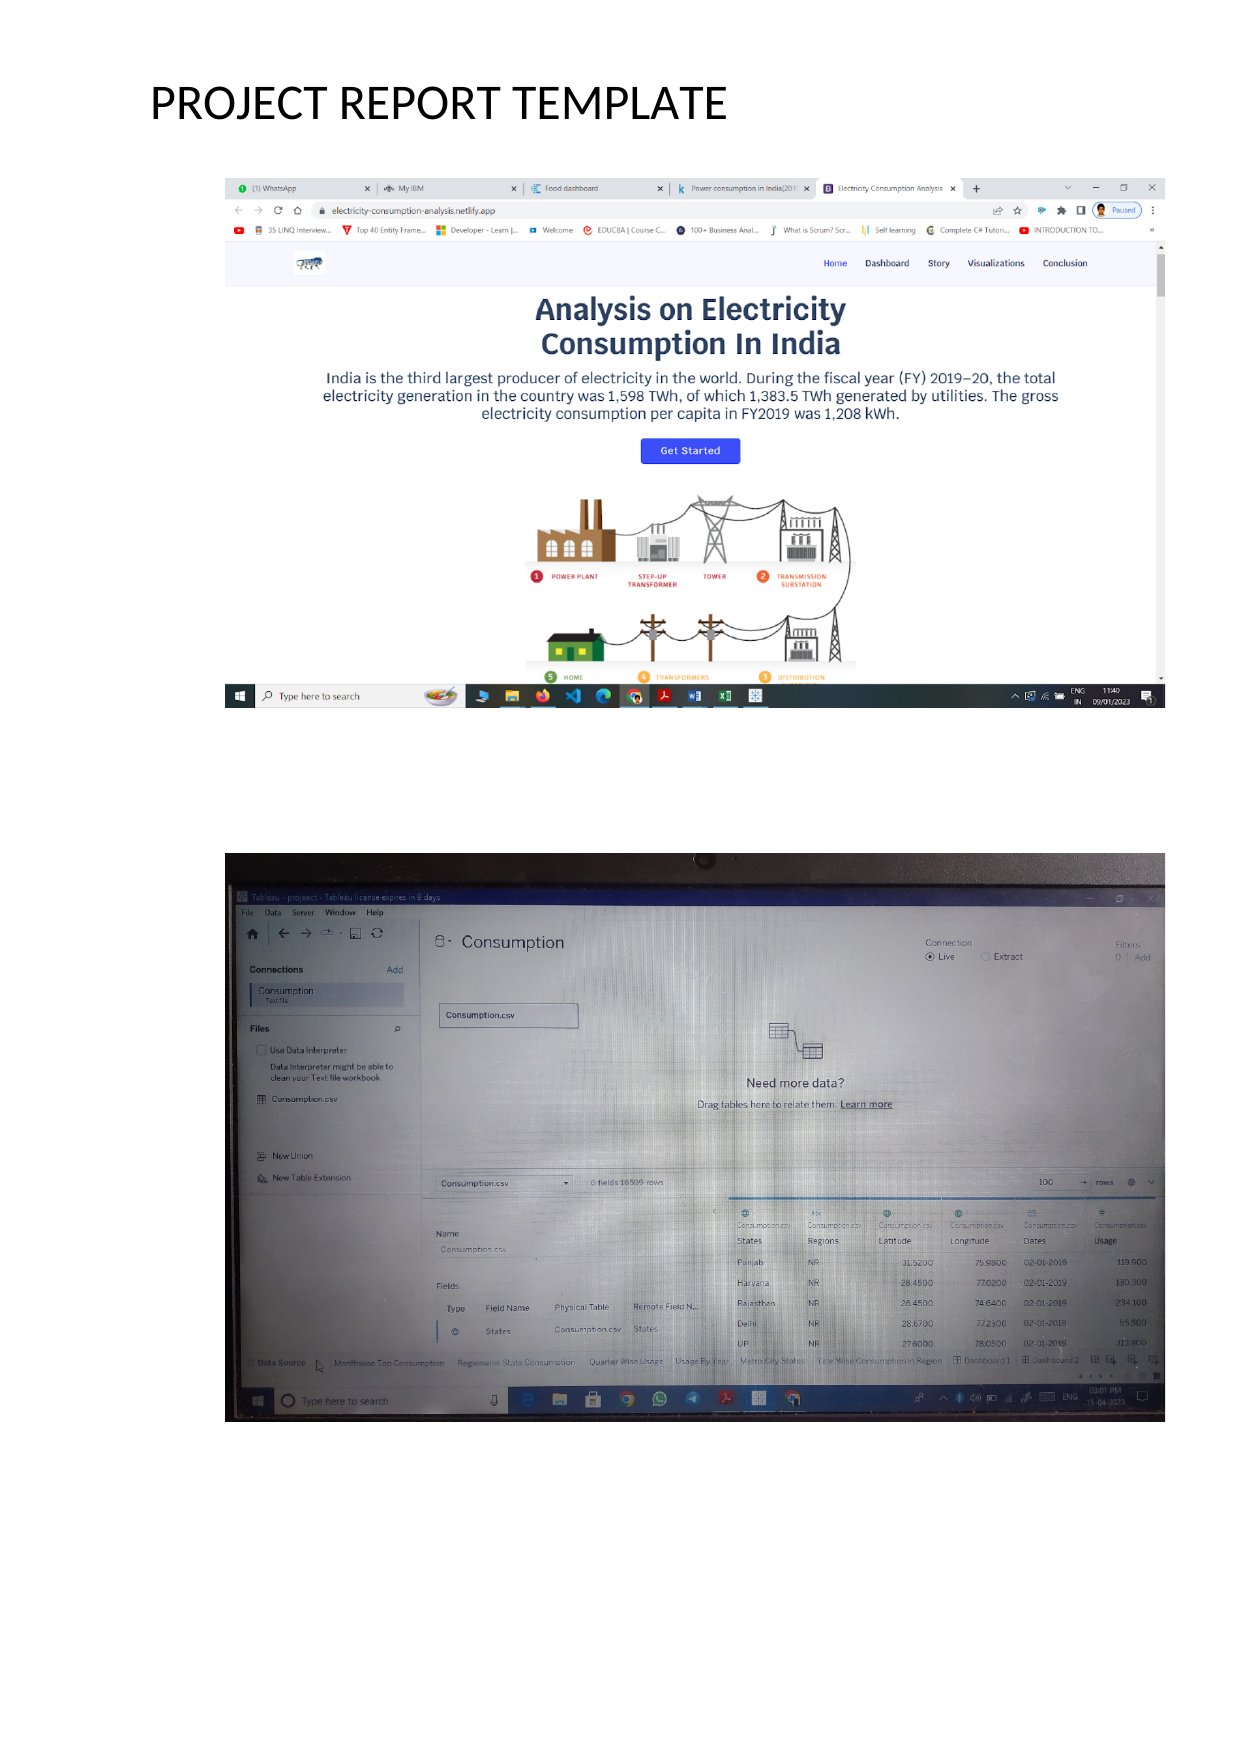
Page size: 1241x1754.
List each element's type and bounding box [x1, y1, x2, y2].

picture [225, 178, 1166, 708]
picture [225, 853, 1166, 1422]
